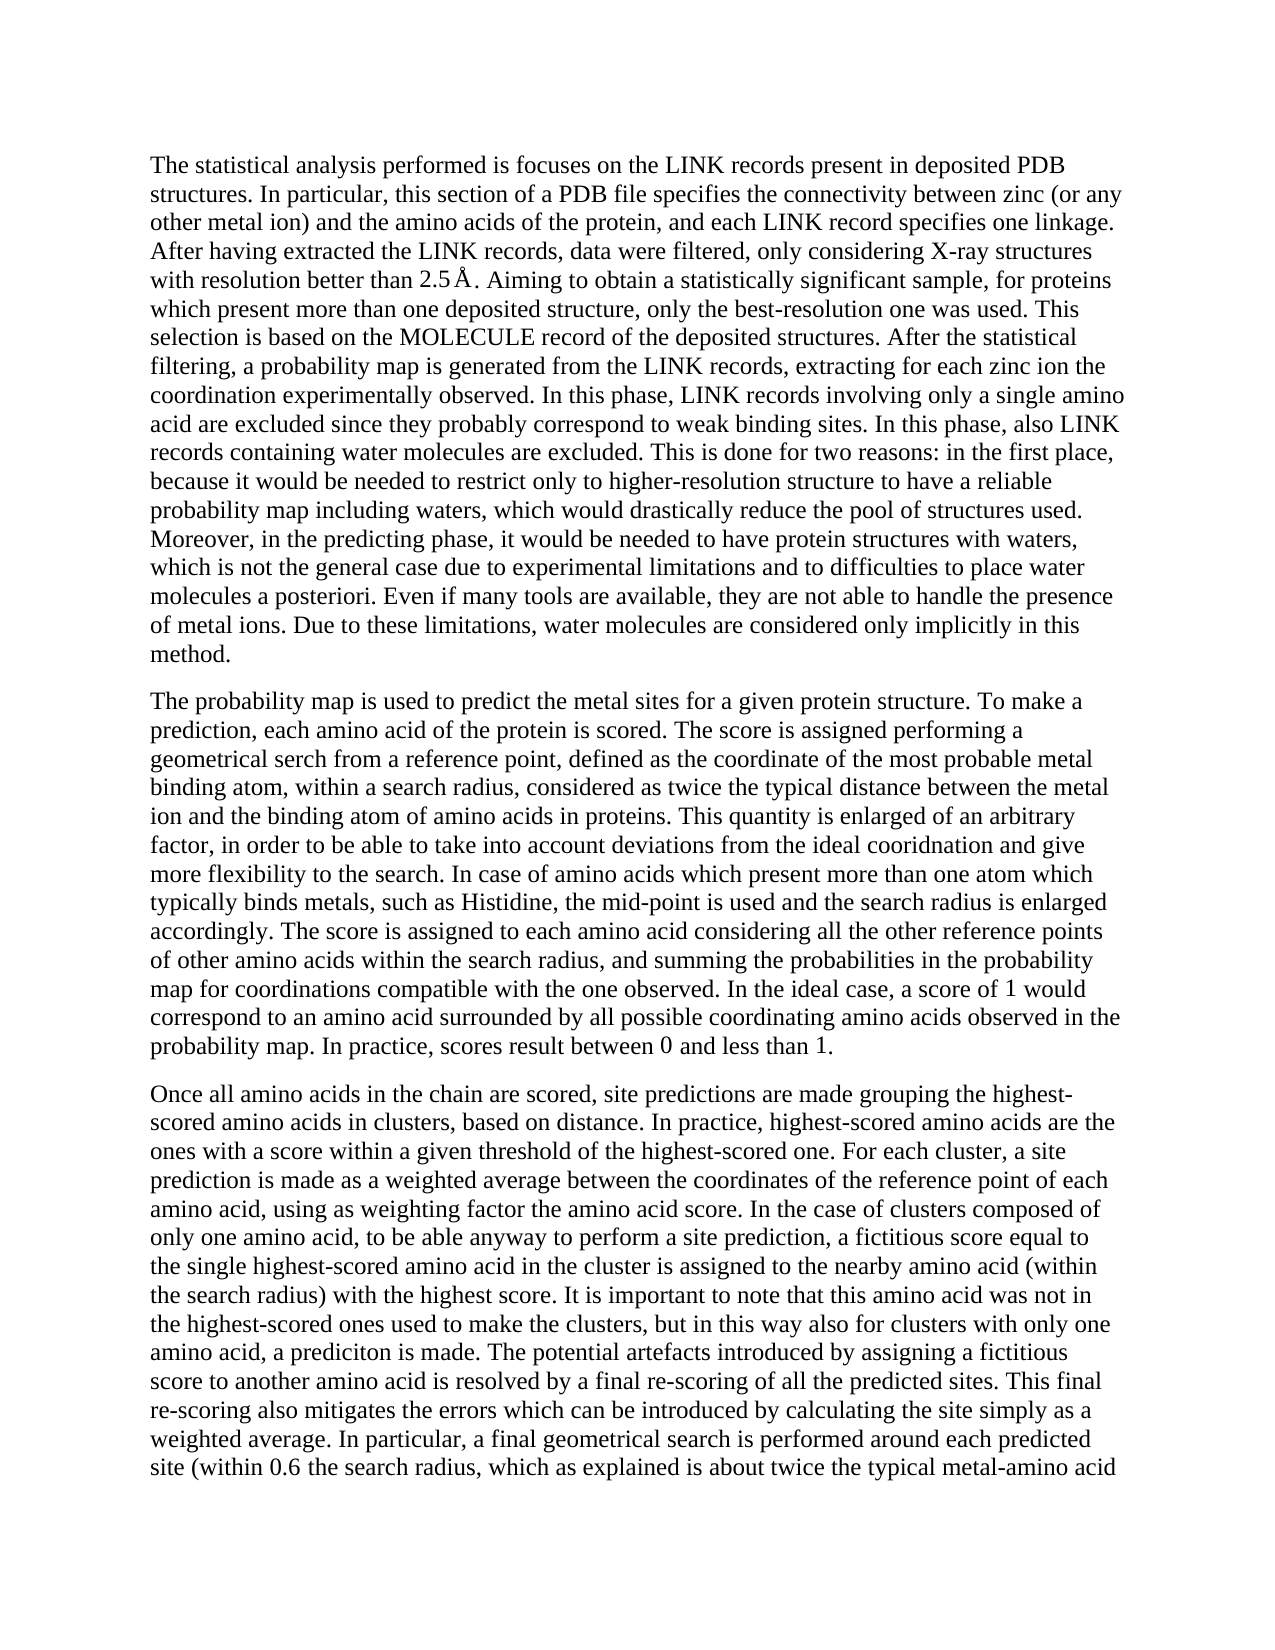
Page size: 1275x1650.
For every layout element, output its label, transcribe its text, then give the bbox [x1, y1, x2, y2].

text The probability map is used to predict the metal sites for a given protein structure. To make a prediction, each amino acid of the protein is scored. The score is assigned performing a geometrical serch from a reference point, defined as the coordinate of the most probable metal binding atom, within a search radius, considered as twice the typical distance between the metal ion and the binding atom of amino acids in proteins. This quantity is enlarged of an arbitrary factor, in order to be able to take into account deviations from the ideal cooridnation and give more flexibility to the search. In case of amino acids which present more than one atom which typically binds metals, such as Histidine, the mid-point is used and the search radius is enlarged accordingly. The score is assigned to each amino acid considering all the other reference points of other amino acids within the search radius, and summing the probabilities in the probability map for coordinations compatible with the one observed. In the ideal case, a score of would correspond to an amino acid surrounded by all possible coordinating amino acids observed in the probability map. In practice, scores result between and less than . [150, 686, 1125, 1060]
text The statistical analysis performed is focuses on the LINK records present in deposited PDB structures. In particular, this section of a PDB file specifies the connectivity between zinc (or any other metal ion) and the amino acids of the protein, and each LINK record specifies one linkage. After having extracted the LINK records, data were filtered, only considering X-ray structures with resolution better than . Aiming to obtain a statistically significant sample, for proteins which present more than one deposited structure, only the best-resolution one was used. This selection is based on the MOLECULE record of the deposited structures. After the statistical filtering, a probability map is generated from the LINK records, extracting for each zinc ion the coordination experimentally observed. In this phase, LINK records involving only a single amino acid are excluded since they probably correspond to weak binding sites. In this phase, also LINK records containing water molecules are excluded. This is done for two reasons: in the first place, because it would be needed to restrict only to higher-resolution structure to have a reliable probability map including waters, which would drastically reduce the pool of structures used. Moreover, in the predicting phase, it would be needed to have protein structures with waters, which is not the general case due to experimental limitations and to difficulties to place water molecules a posteriori. Even if many tools are available, they are not able to handle the presence of metal ions. Due to these limitations, water molecules are considered only implicitly in this method. [150, 150, 1125, 667]
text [150, 1079, 1125, 1481]
